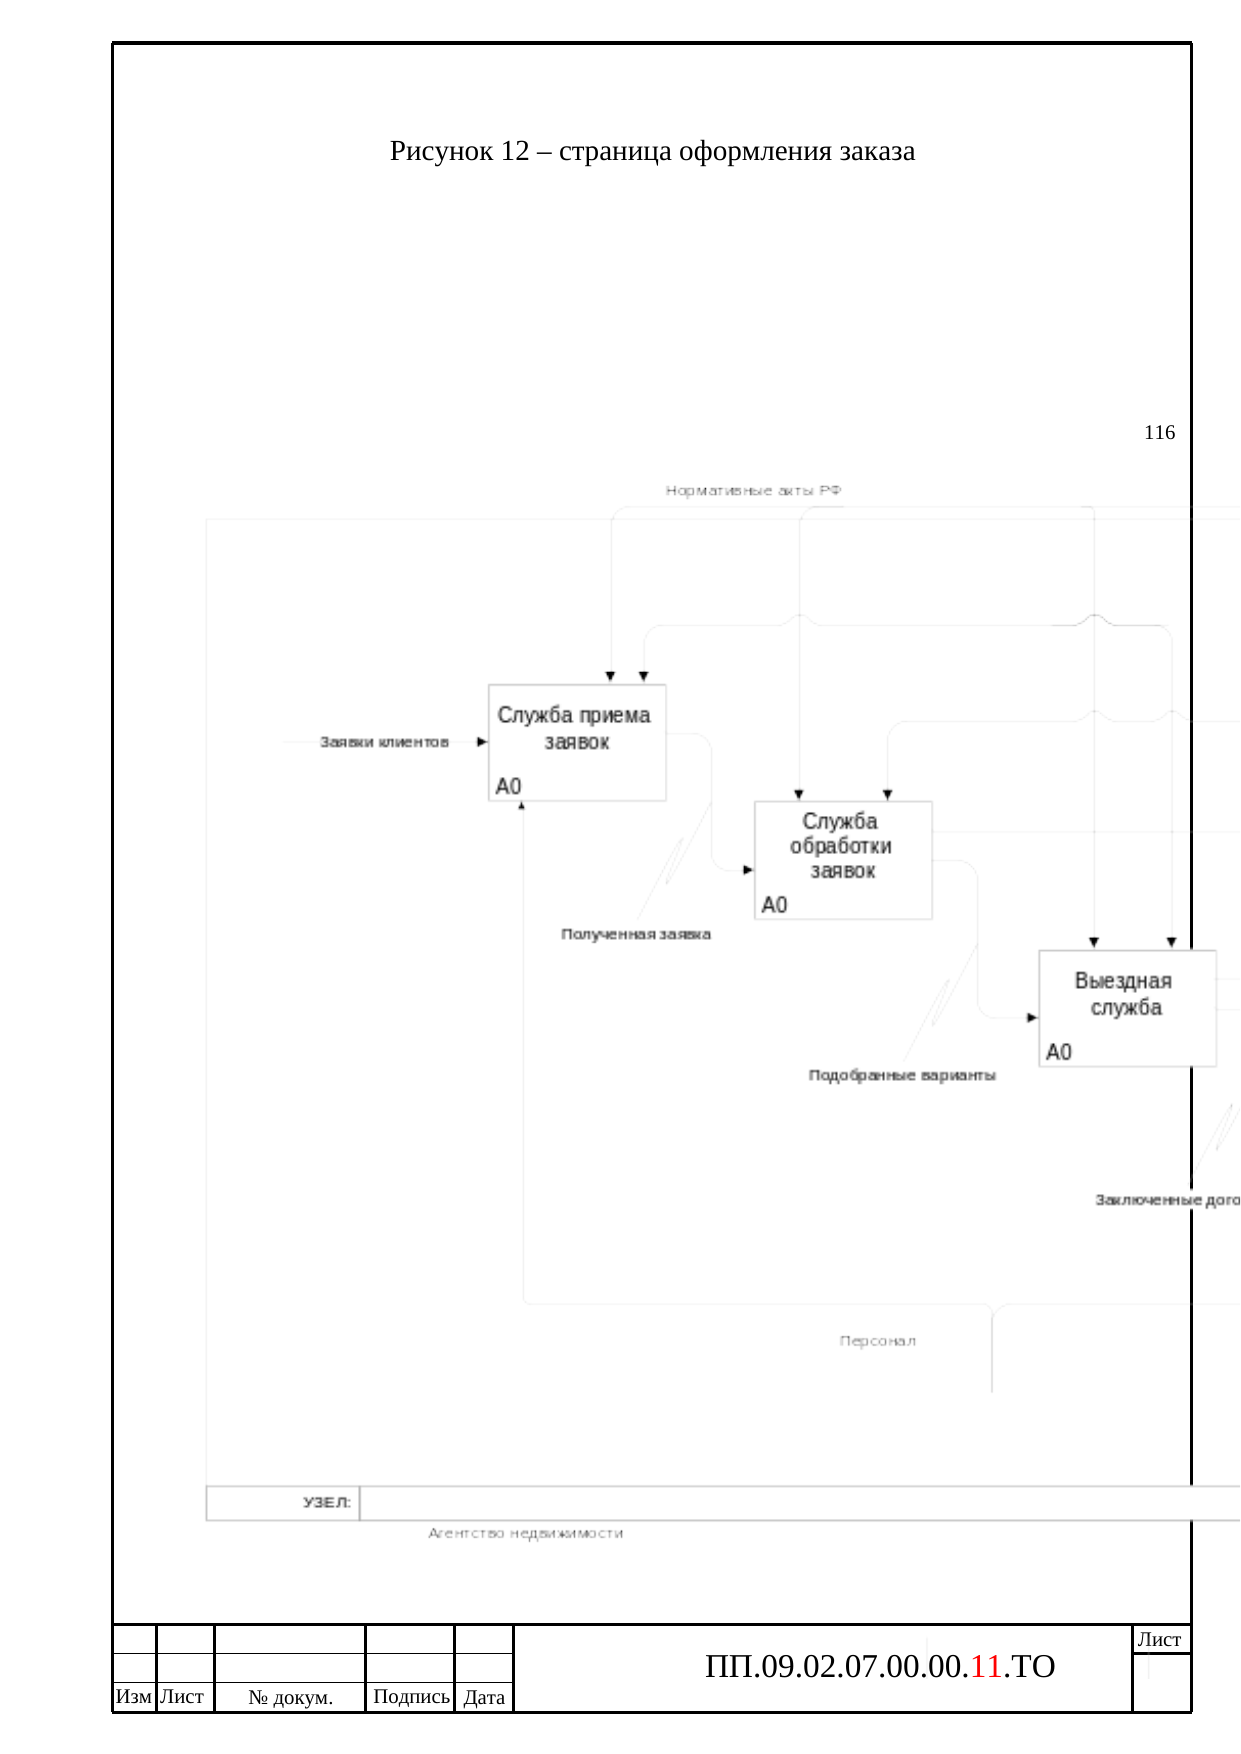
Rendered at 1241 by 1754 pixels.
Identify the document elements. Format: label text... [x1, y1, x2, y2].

text Рисунок 12 – страница оформления заказа [130, 133, 1175, 166]
